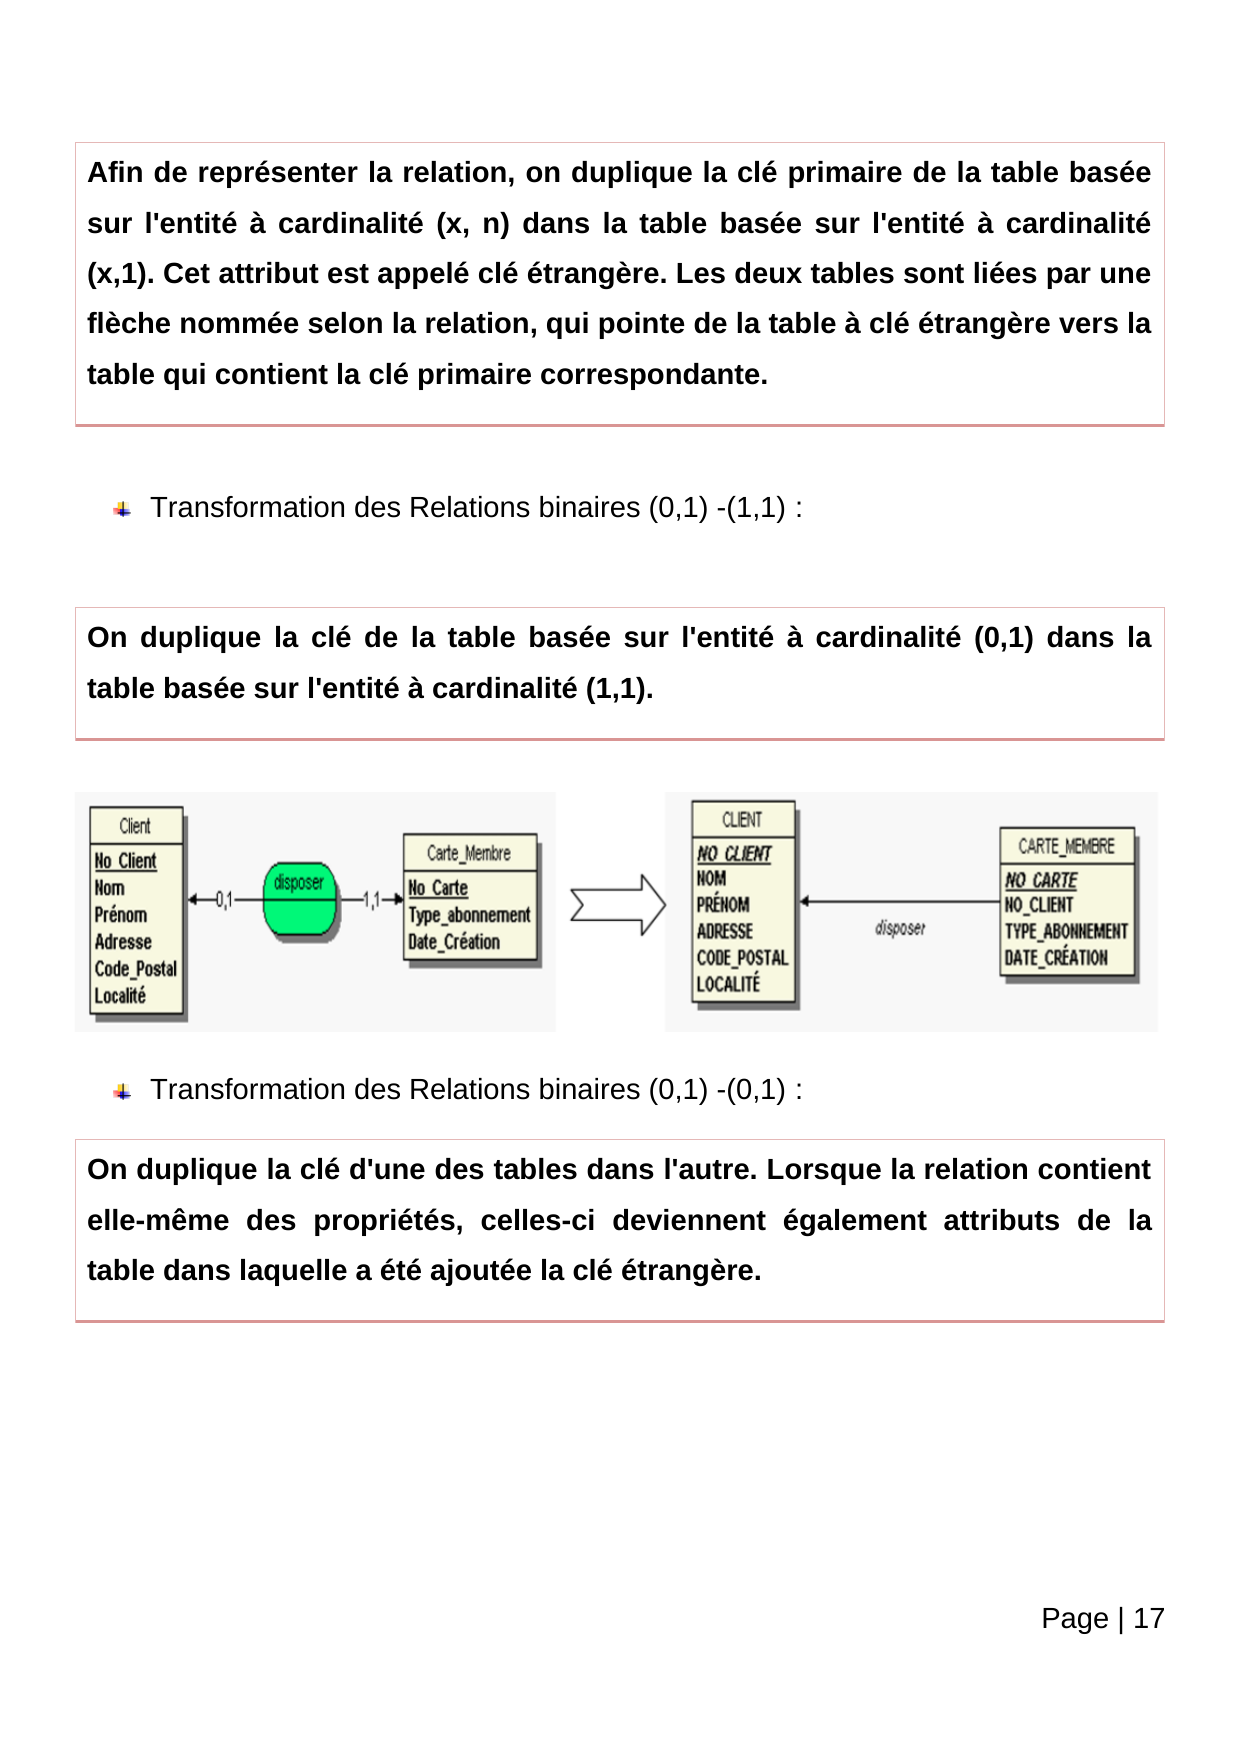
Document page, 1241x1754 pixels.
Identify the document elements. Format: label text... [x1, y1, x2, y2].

picture [113, 500, 131, 517]
table_header Afin de représenter la relation, on duplique la clé primaire de la table basée sur l'entité à cardinalité (x, n) dans la table basée sur l'entité à cardinalité (x,1). Cet attribut est appelé clé étrangère. Les deux tables sont liées par une flèche nommée selon la relation, qui pointe de la table à clé étrangère vers la table qui contient la clé primaire correspondante. [76, 143, 1164, 424]
list Transformation des Relations binaires (0,1) -(1,1) : [112, 489, 1165, 523]
picture [74, 792, 1161, 1032]
table_header On duplique la clé de la table basée sur l'entité à cardinalité (0,1) dans la table basée sur l'entité à cardinalité (1,1). [76, 608, 1164, 738]
picture [113, 1082, 131, 1100]
table_header On duplique la clé d'une des tables dans l'autre. Lorsque la relation contient elle-même des propriétés, celles-ci deviennent également attributs de la table dans laquelle a été ajoutée la clé étrangère. [76, 1140, 1164, 1320]
